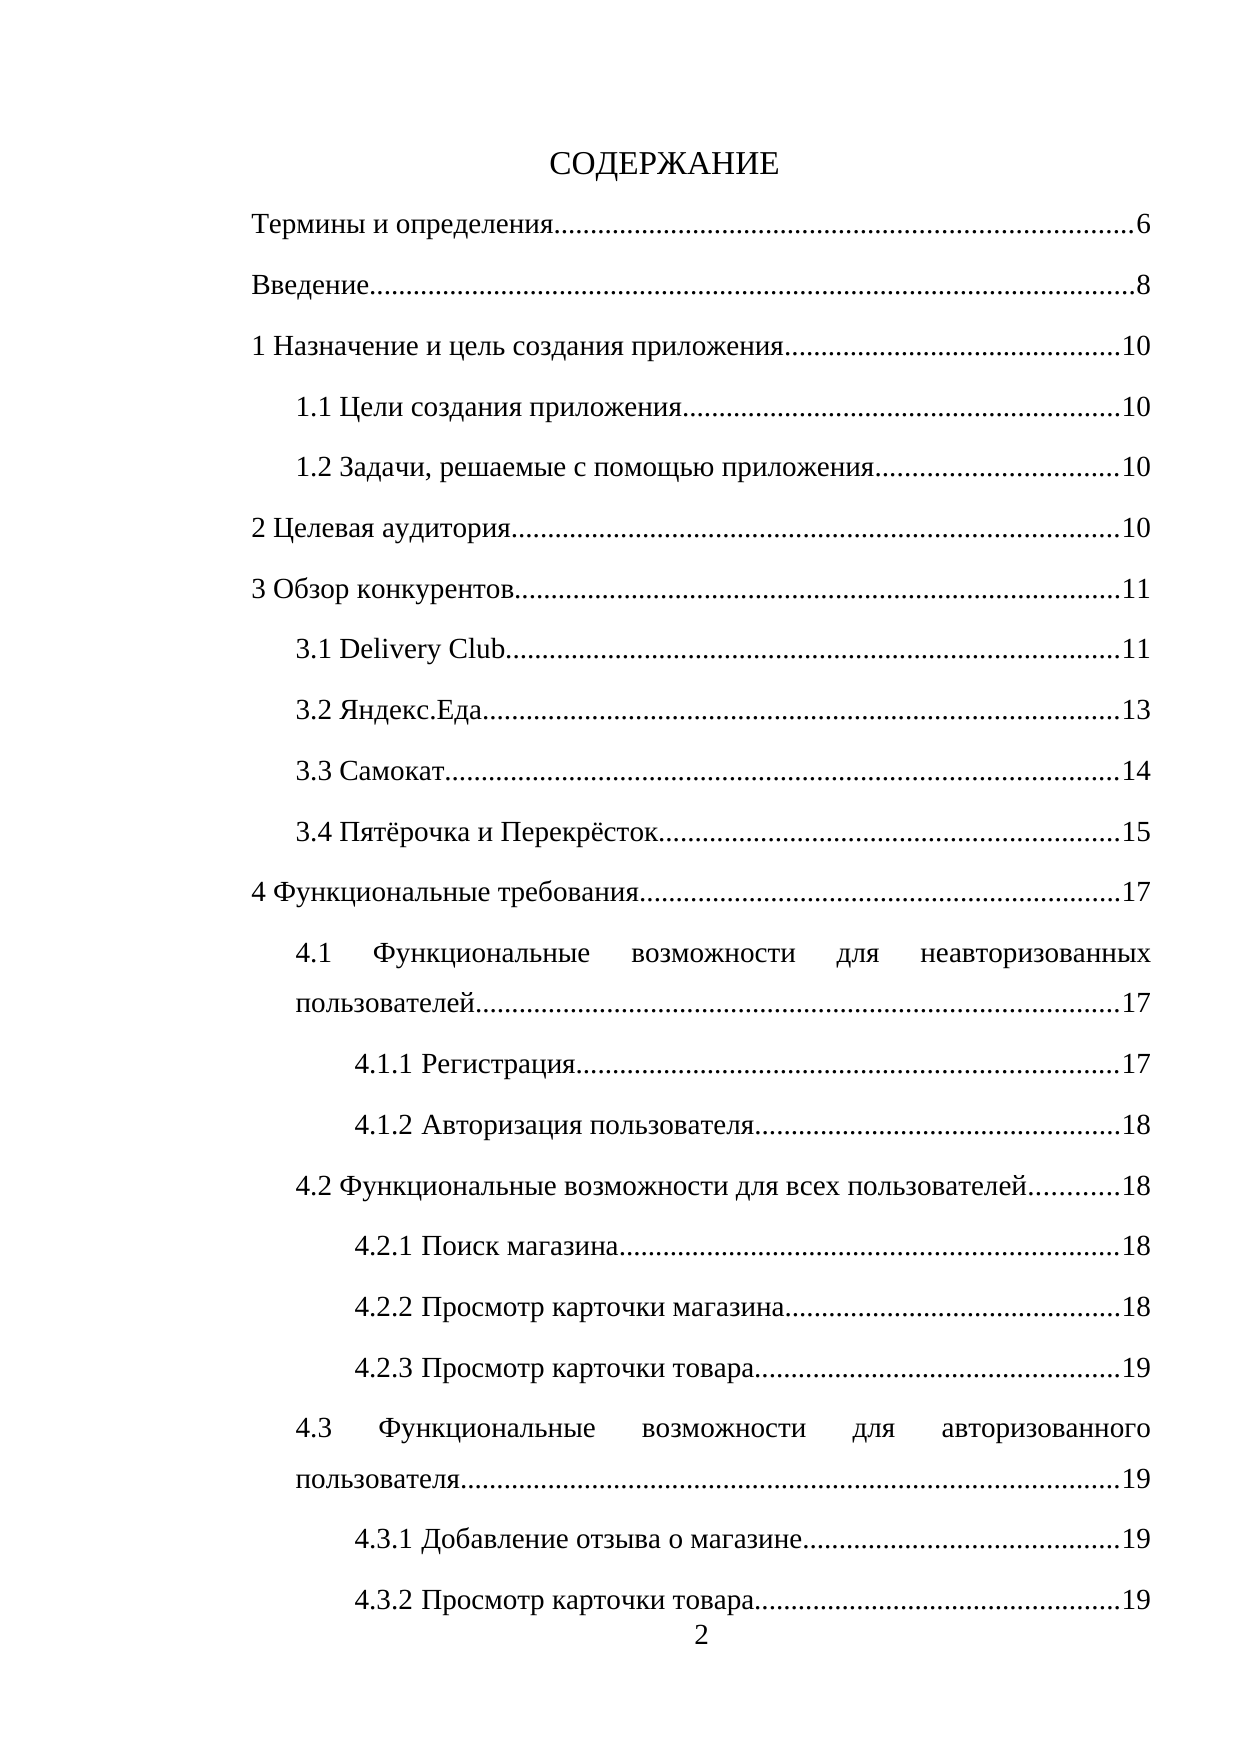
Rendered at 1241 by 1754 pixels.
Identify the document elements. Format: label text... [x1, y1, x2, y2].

text 4.1.1 Регистрация 17 [236, 1046, 1152, 1080]
text 4.1 Функциональные возможности для неавторизованных пользователей 17 [295, 935, 1152, 1019]
text 4 Функциональные требования 17 [177, 874, 1152, 908]
text 2 Целевая аудитория 10 [177, 510, 1152, 544]
text 3.4 Пятёрочка и Перекрёсток 15 [295, 814, 1152, 847]
text 3 Обзор конкурентов 11 [177, 571, 1152, 604]
text 4.1.2 Авторизация пользователя 18 [236, 1107, 1152, 1141]
text 4.2.3 Просмотр карточки товара 19 [236, 1350, 1152, 1383]
text 1 Назначение и цель создания приложения 10 [177, 328, 1152, 361]
text 1.1 Цели создания приложения 10 [295, 389, 1152, 422]
text 4.2.1 Поиск магазина 18 [236, 1228, 1152, 1262]
text Введение 8 [177, 267, 1152, 301]
text СОДЕРЖАНИЕ [177, 143, 1152, 181]
text 4.2 Функциональные возможности для всех пользователей 18 [295, 1168, 1152, 1201]
text 4.3.2 Просмотр карточки товара 19 [236, 1582, 1152, 1616]
text Термины и определения 6 [177, 206, 1152, 240]
text 4.3.1 Добавление отзыва о магазине 19 [236, 1522, 1152, 1555]
text 4.2.2 Просмотр карточки магазина 18 [236, 1289, 1152, 1323]
text 4.3 Функциональные возможности для авторизованного пользователя 19 [295, 1411, 1152, 1494]
text 3.2 Яндекс.Еда 13 [295, 692, 1152, 726]
text 3.1 Delivery Club 11 [295, 632, 1152, 665]
text 3.3 Самокат 14 [295, 753, 1152, 787]
text 1.2 Задачи, решаемые с помощью приложения 10 [295, 449, 1152, 483]
